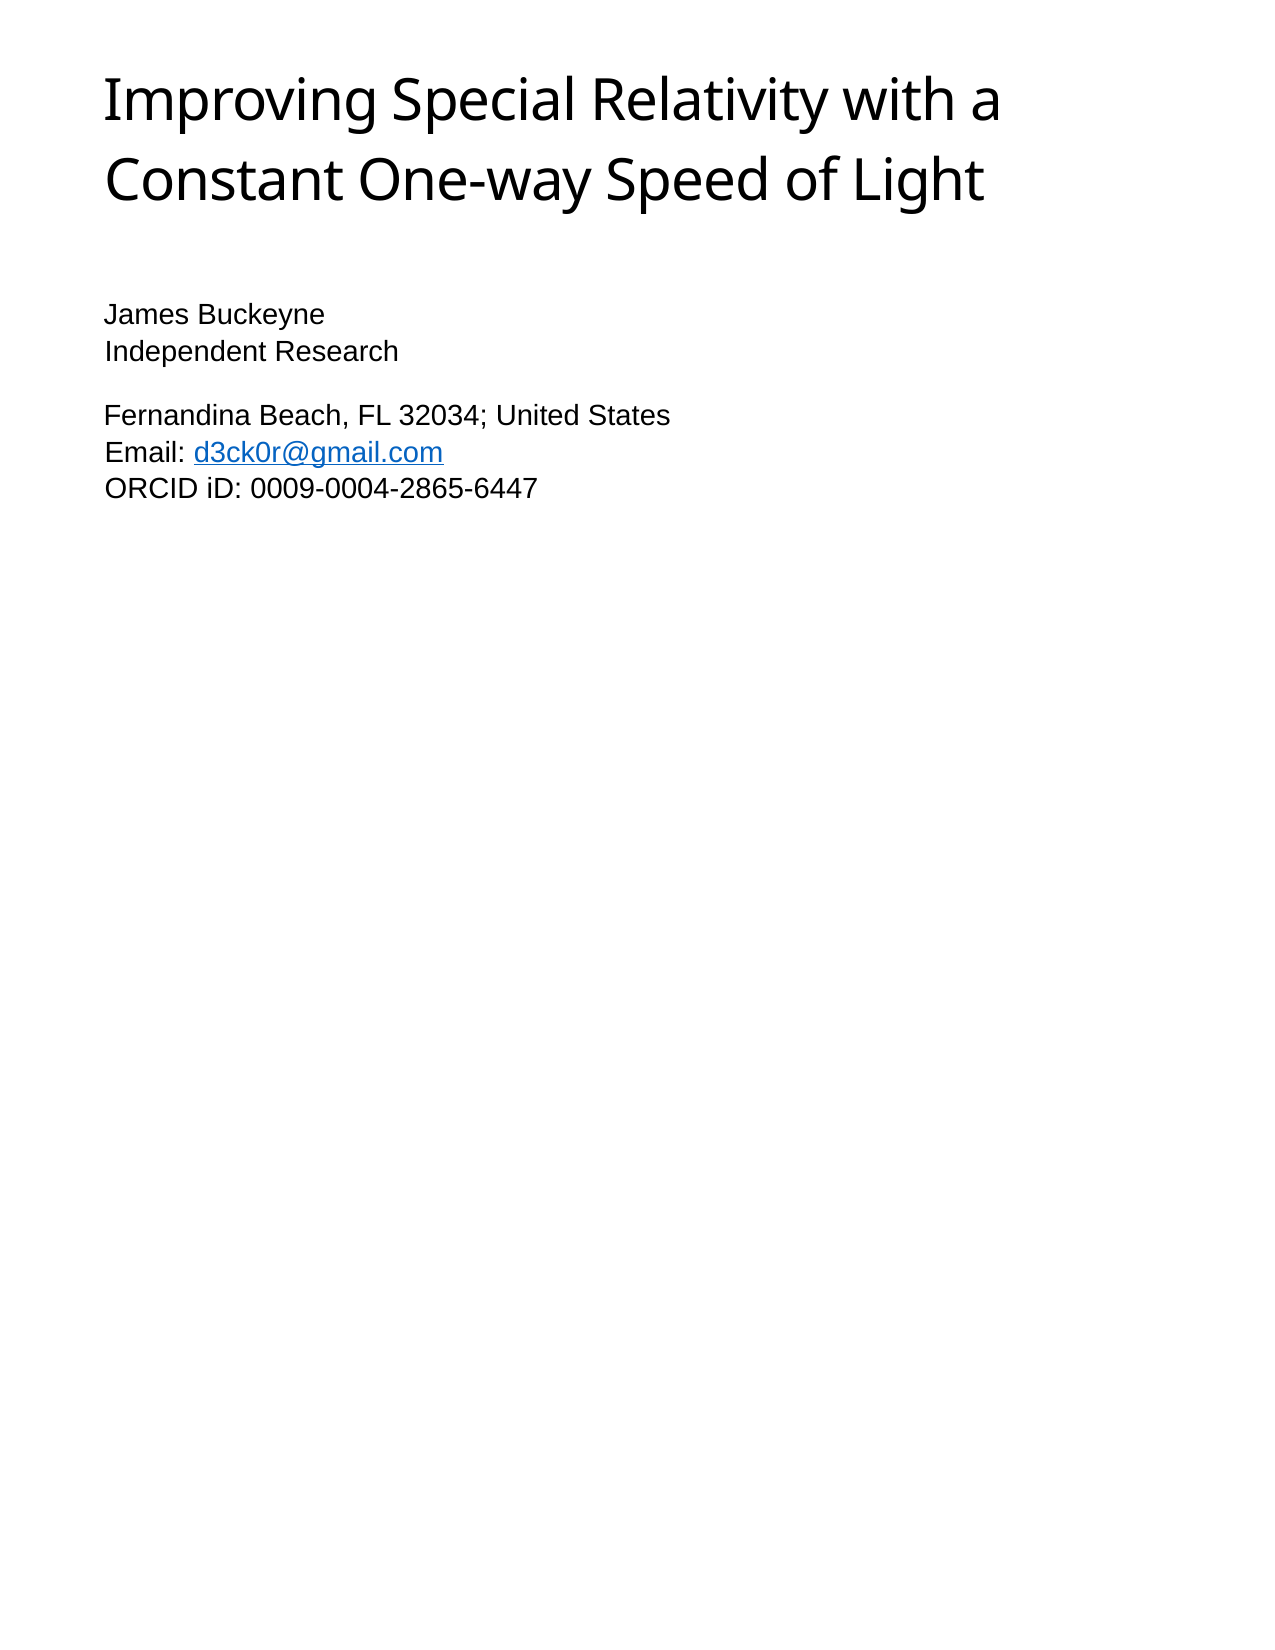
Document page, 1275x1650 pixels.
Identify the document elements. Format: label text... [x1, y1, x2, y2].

title Improving Special Relativity with a Constant One-way Speed of Light [103, 58, 1172, 217]
text Fernandina Beach, FL 32034; United States Email: d3ck0r@gmail.com ORCID iD: 0009-0004-2865-6447 [103, 398, 1172, 505]
text James Buckeyne Independent Research [103, 297, 1172, 367]
